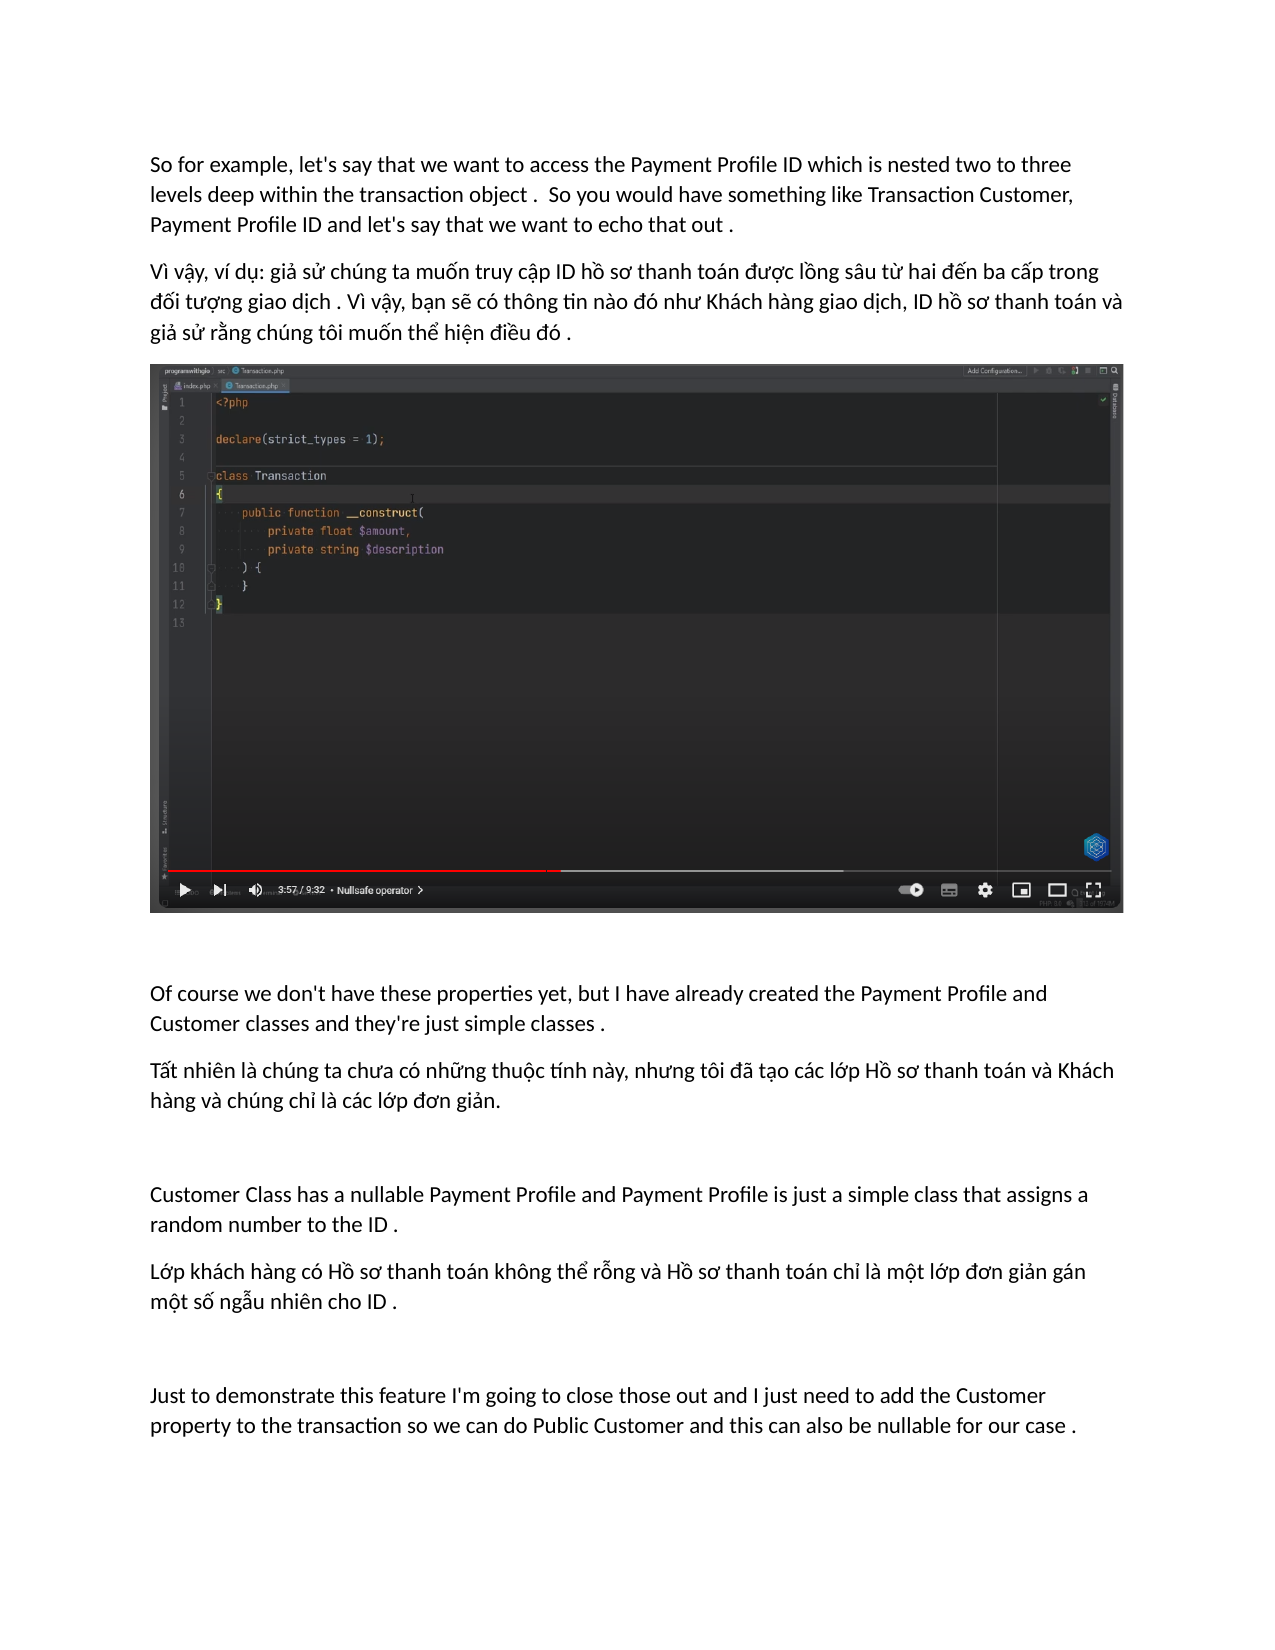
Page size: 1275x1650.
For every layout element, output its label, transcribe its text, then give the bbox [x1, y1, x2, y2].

text Customer Class has a nullable Payment Profile and Payment Profile is just a simple class that assigns a random number to the ID . [150, 1180, 1125, 1238]
text Just to demonstrate this feature I'm going to close those out and I just need to add the Customer property to the transaction so we can do Public Customer and this can also be nullable for our case . [150, 1381, 1125, 1439]
text So for example, let's say that we want to access the Payment Profile ID which is nested two to three levels deep within the transaction object . So you would have something like Transaction Customer, Payment Profile ID and let's say that we want to echo that out . [150, 150, 1125, 238]
text Of course we don't have these properties yet, but I have already created the Payment Profile and Customer classes and they're just simple classes . [150, 979, 1125, 1037]
text Tất nhiên là chúng ta chưa có những thuộc tính này, nhưng tôi đã tạo các lớp Hồ sơ thanh toán và Khách hàng và chúng chỉ là các lớp đơn giản. [150, 1056, 1125, 1114]
text Vì vậy, ví dụ: giả sử chúng ta muốn truy cập ID hồ sơ thanh toán được lồng sâu từ hai đến ba cấp trong đối tượng giao dịch . Vì vậy, bạn sẽ có thông tin nào đó như Khách hàng giao dịch, ID hồ sơ thanh toán và giả sử rằng chúng tôi muốn thể hiện điều đó . [150, 257, 1125, 346]
picture [150, 364, 1124, 913]
text Lớp khách hàng có Hồ sơ thanh toán không thể rỗng và Hồ sơ thanh toán chỉ là một lớp đơn giản gán một số ngẫu nhiên cho ID . [150, 1257, 1125, 1315]
